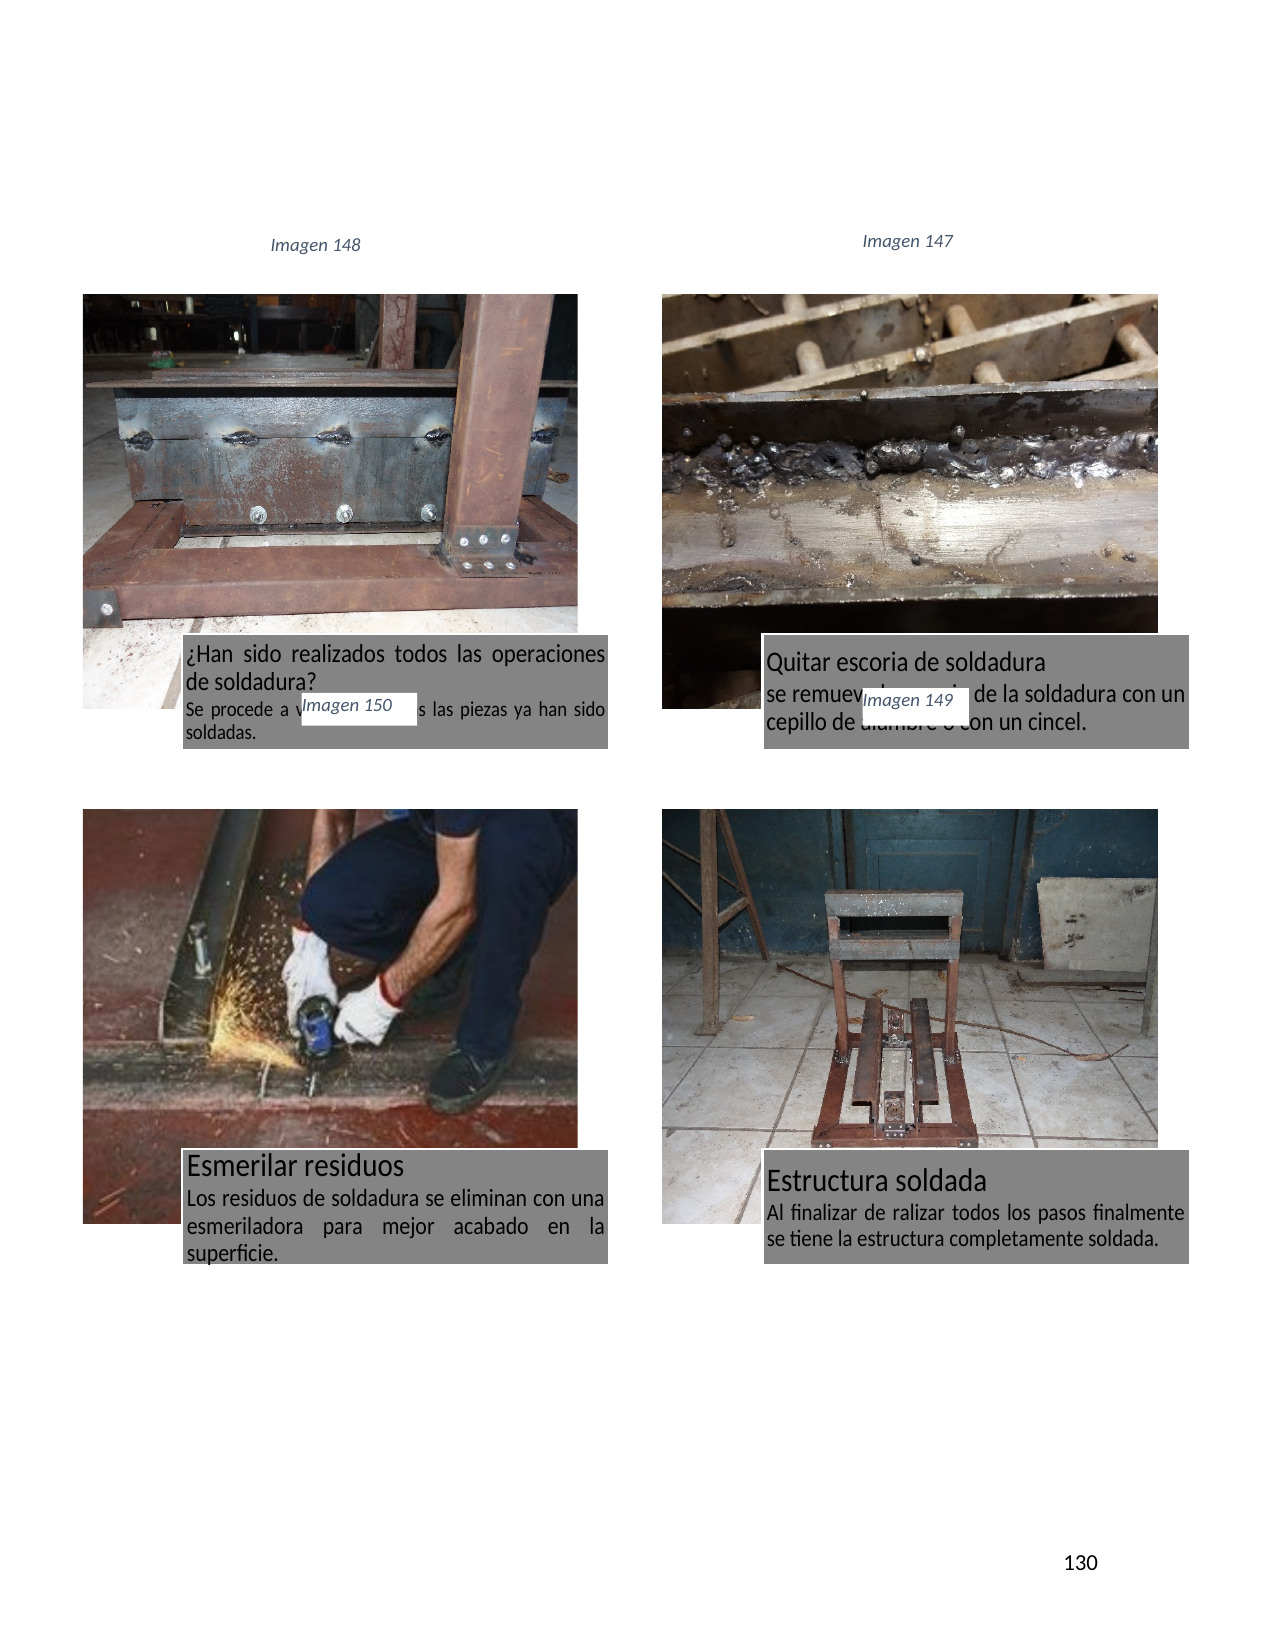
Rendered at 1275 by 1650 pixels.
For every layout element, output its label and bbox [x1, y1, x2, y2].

picture [82, 809, 578, 1224]
picture [82, 294, 578, 709]
picture [662, 294, 1158, 709]
picture [662, 809, 1158, 1224]
